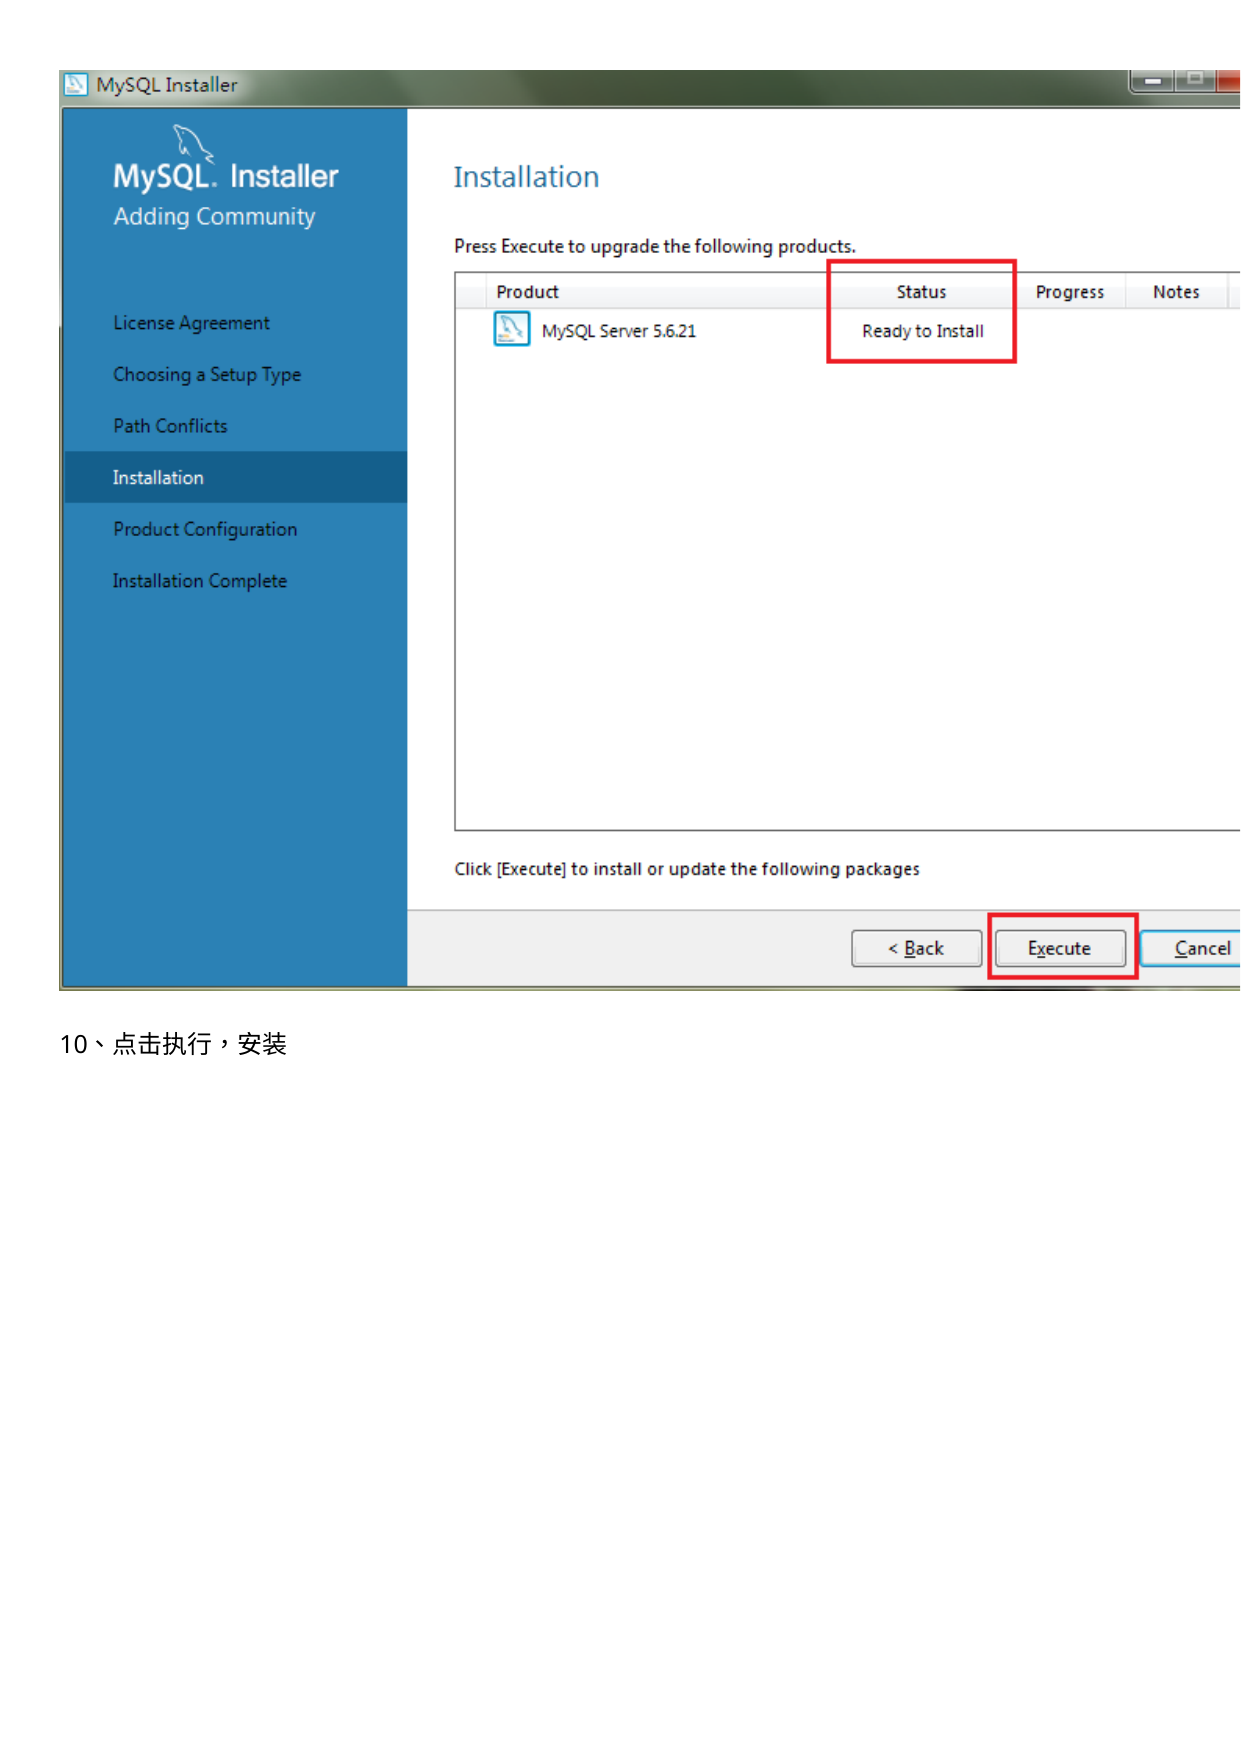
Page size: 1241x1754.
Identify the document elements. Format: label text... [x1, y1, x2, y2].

text 10、点击执行，安装 [59, 1024, 1181, 1061]
picture [59, 70, 1241, 991]
